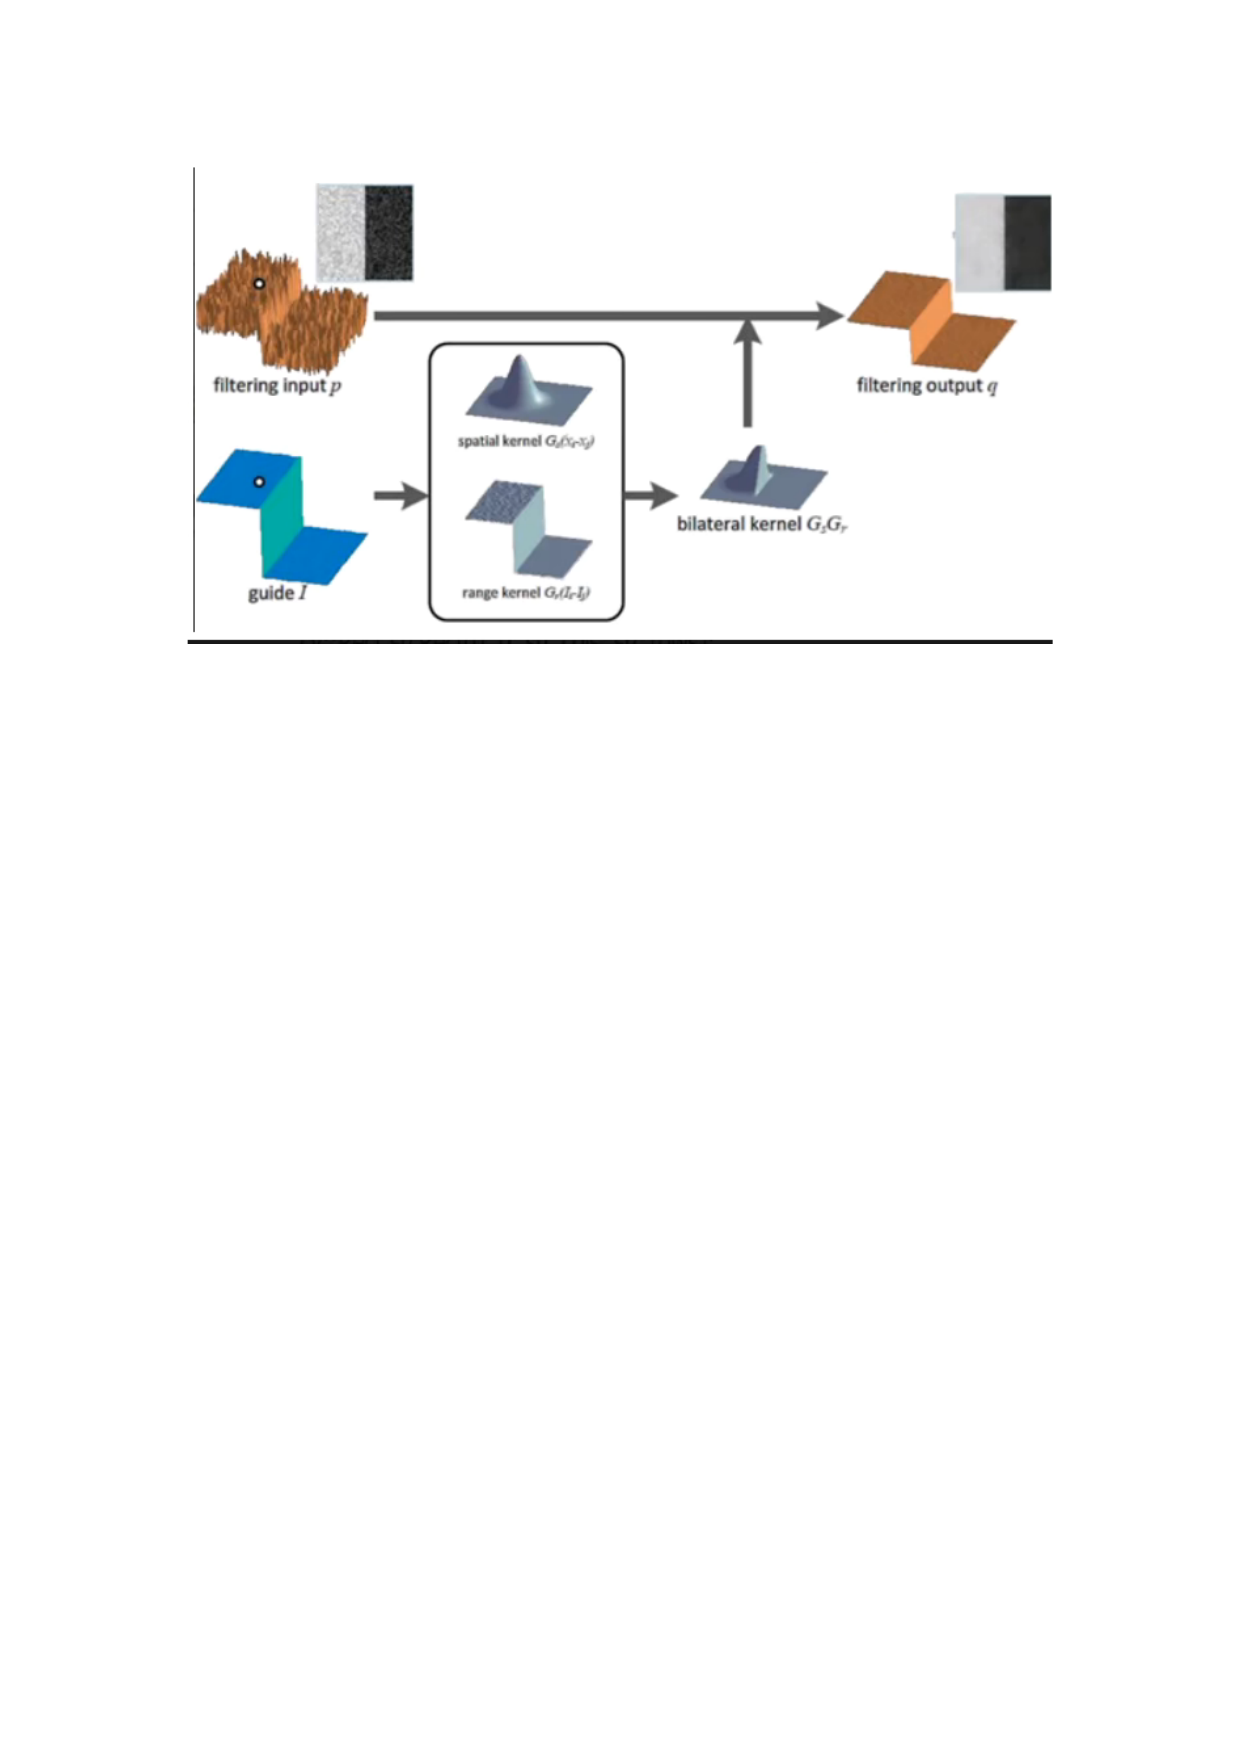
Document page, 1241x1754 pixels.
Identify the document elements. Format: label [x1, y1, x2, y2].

picture [187, 162, 1053, 644]
